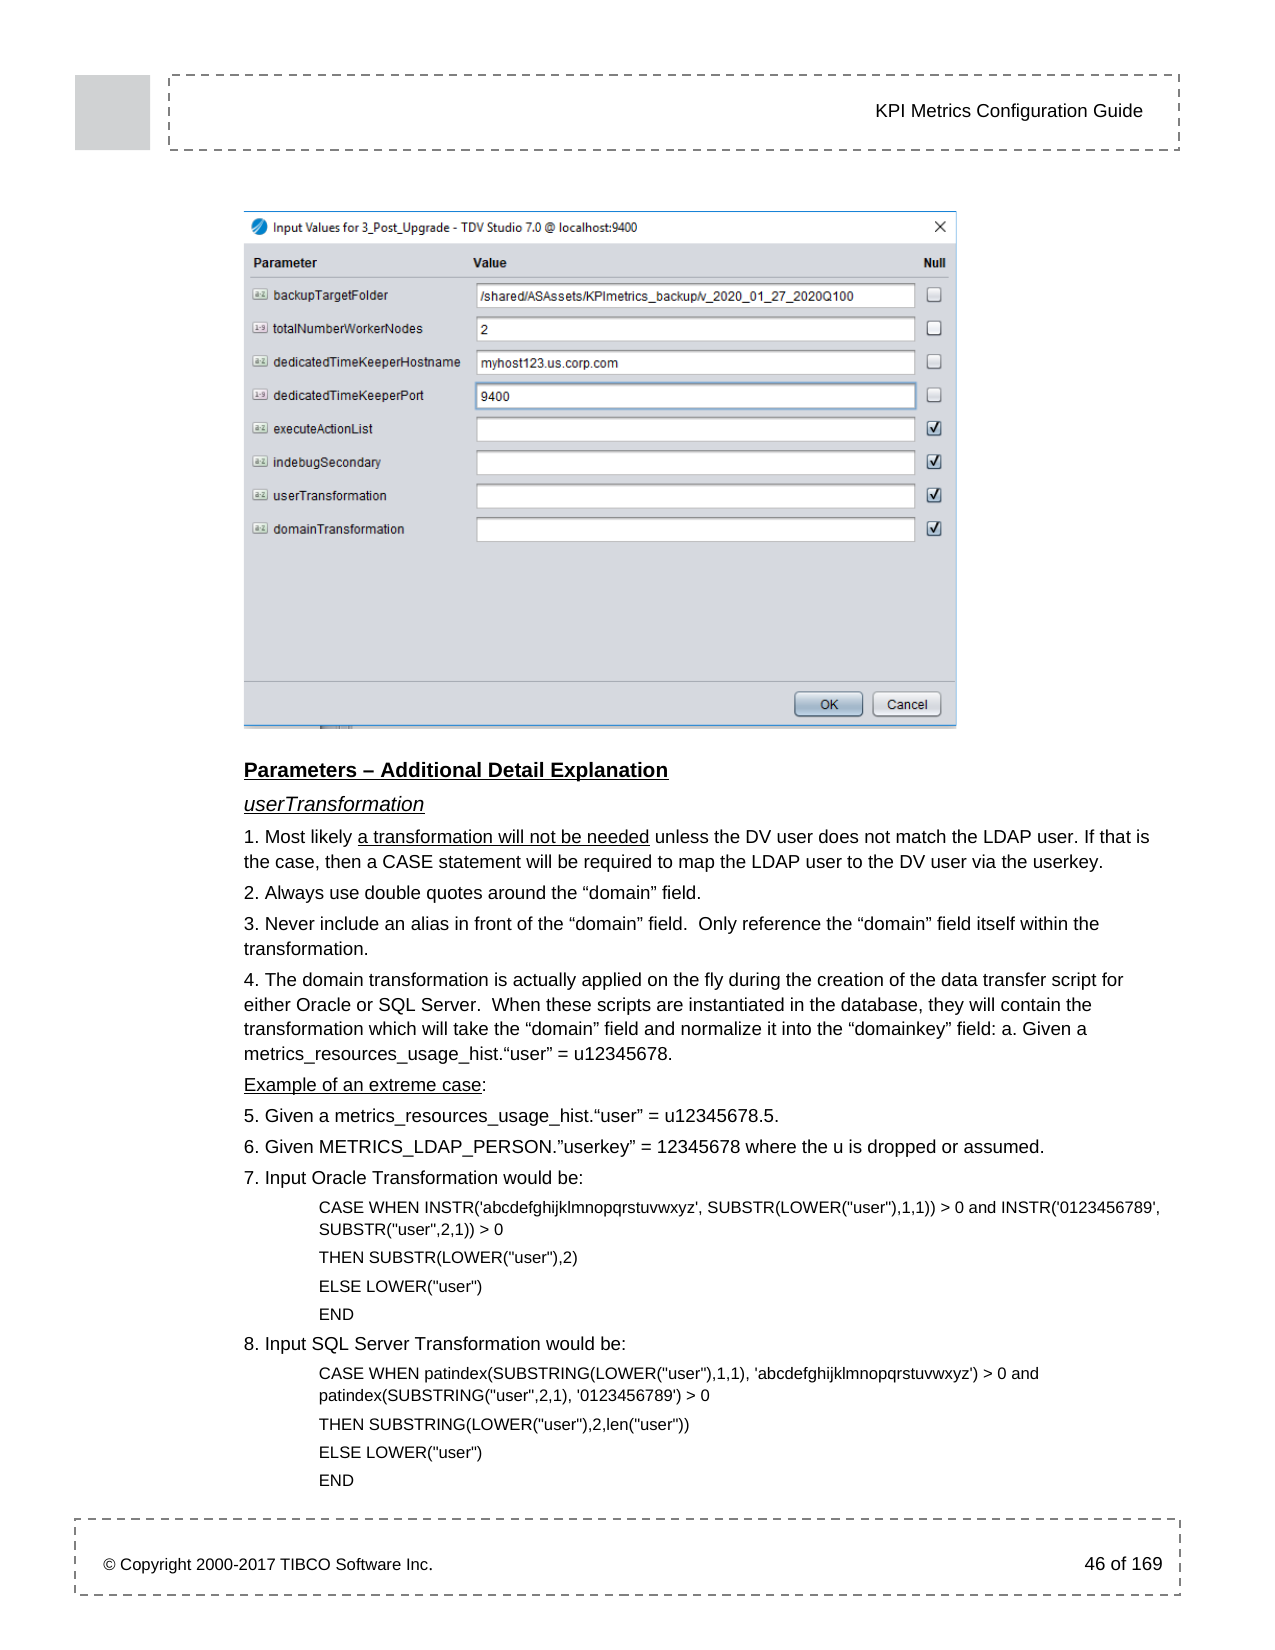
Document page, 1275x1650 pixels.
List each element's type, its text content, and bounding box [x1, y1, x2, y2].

text 1. Most likely a transformation will not be needed unless the DV user does not match the LDAP user. If that is the case, then a CASE statement will be required to map the LDAP user to the DV user via the userkey. [244, 826, 1161, 872]
text Example of an extreme case: [244, 1074, 1161, 1096]
text 6. Given METRICS_LDAP_PERSON.”userkey” = 12345678 where the u is dropped or assumed. [244, 1136, 1161, 1158]
picture [243, 211, 957, 729]
text ELSE LOWER("user") [319, 1442, 1161, 1462]
text 3. Never include an alias in front of the “domain” field. Only reference the “domain” field itself within the transformation. [244, 913, 1161, 959]
text CASE WHEN INSTR('abcdefghijklmnopqrstuvwxyz', SUBSTR(LOWER("user"),1,1)) > 0 and INSTR('0123456789', SUBSTR("user",2,1)) > 0 [319, 1198, 1161, 1239]
text CASE WHEN patindex(SUBSTRING(LOWER("user"),1,1), 'abcdefghijklmnopqrstuvwxyz') > 0 and patindex(SUBSTRING("user",2,1), '0123456789') > 0 [319, 1364, 1161, 1405]
text 2. Always use double quotes around the “domain” field. [244, 882, 1161, 903]
text ELSE LOWER("user") [319, 1277, 1161, 1296]
text THEN SUBSTRING(LOWER("user"),2,len("user")) [319, 1414, 1161, 1433]
text THEN SUBSTR(LOWER("user"),2) [319, 1248, 1161, 1267]
text Parameters – Additional Detail Explanation [244, 758, 1161, 782]
text 8. Input SQL Server Transformation would be: [244, 1333, 1161, 1354]
text END [319, 1471, 1161, 1490]
text userTransformation [244, 792, 1161, 816]
text 5. Given a metrics_resources_usage_hist.“user” = u12345678.5. [244, 1105, 1161, 1127]
text 4. The domain transformation is actually applied on the fly during the creation of the data transfer script for either Oracle or SQL Server. When these scripts are instantiated in the database, they will contain the transformation which will take the “domain” field and normalize it into the “domainkey” field: a. Given a metrics_resources_usage_hist.“user” = u12345678. [244, 968, 1161, 1064]
text END [319, 1305, 1161, 1324]
text 7. Input Oracle Transformation would be: [244, 1167, 1161, 1189]
